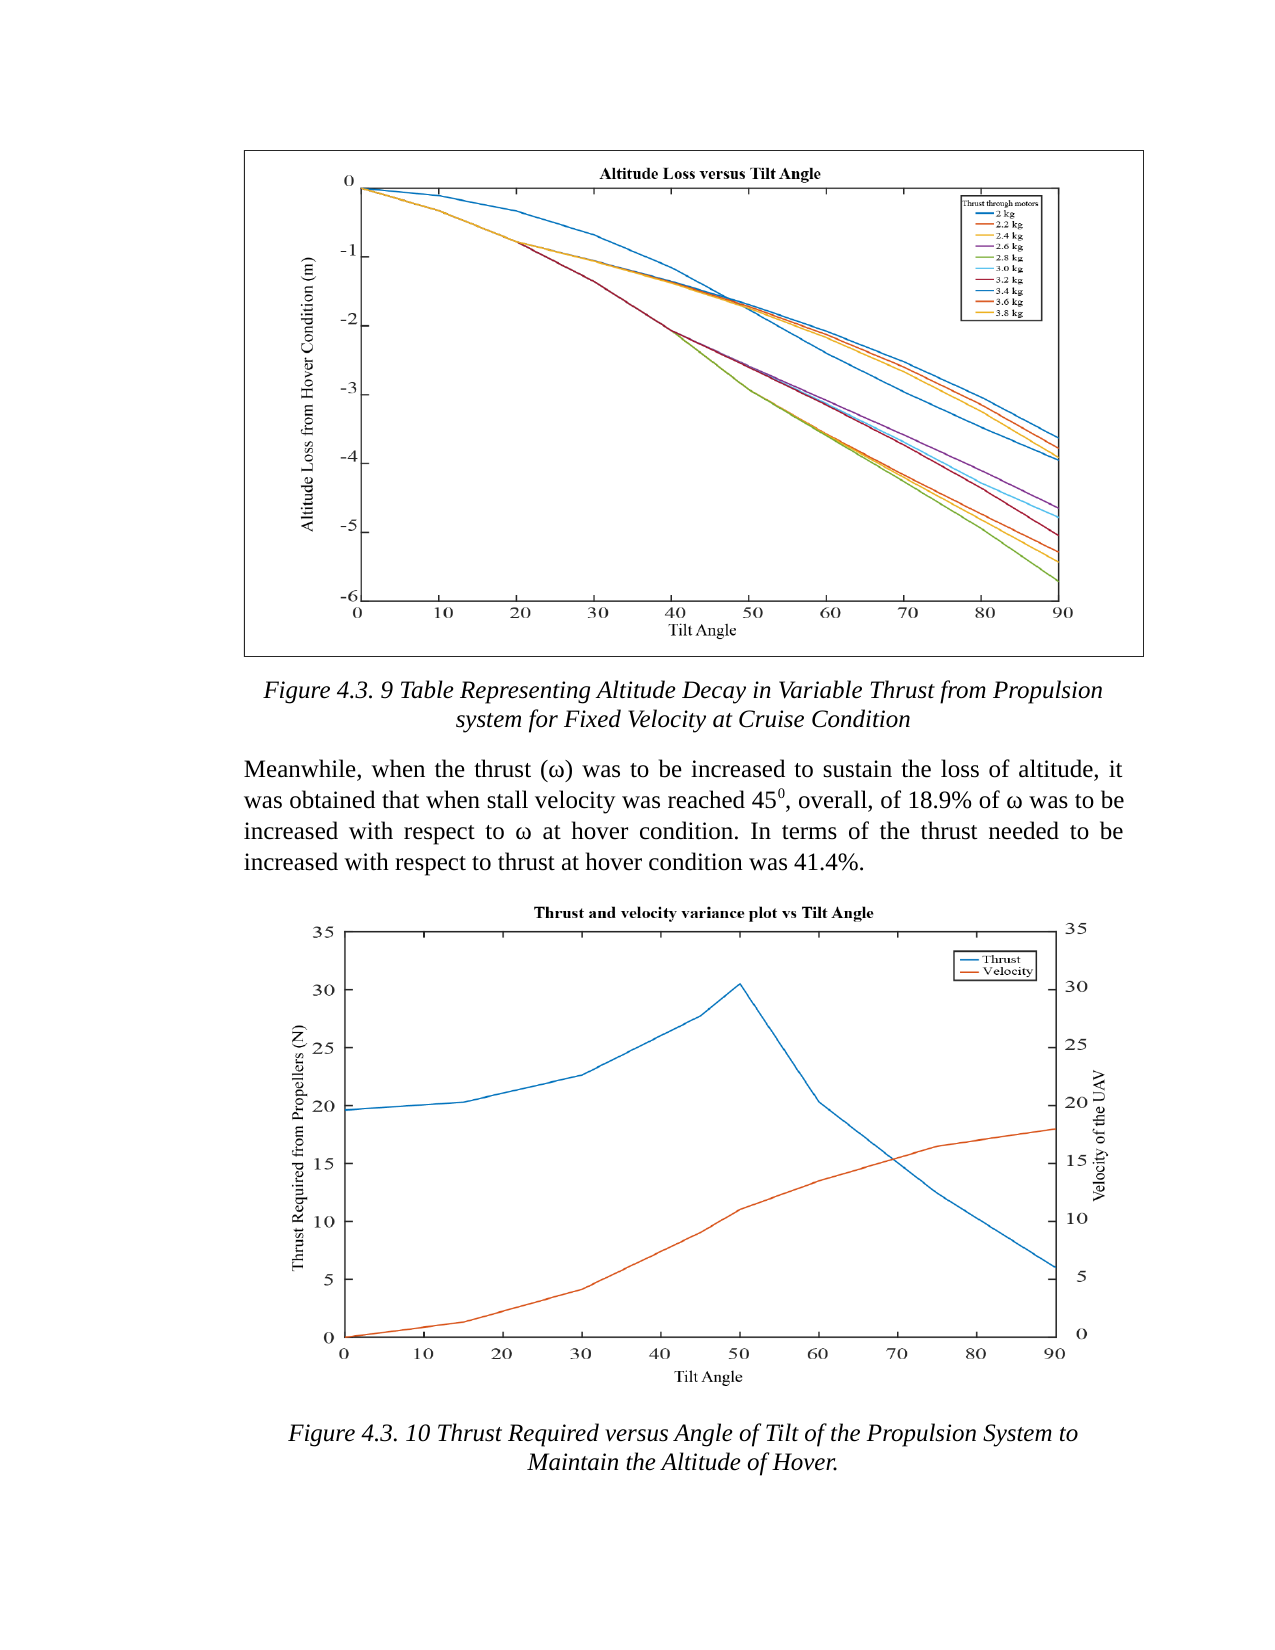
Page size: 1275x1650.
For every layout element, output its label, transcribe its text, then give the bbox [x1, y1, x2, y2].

text Figure 4.3. 10 Thrust Required versus Angle of Tilt of the Propulsion System to Maintain the Altitude of Hover. [244, 1418, 1125, 1475]
text Figure 4.3. 9 Table Representing Altitude Decay in Variable Thrust from Propulsion system for Fixed Velocity at Cruise Condition [244, 675, 1125, 733]
picture [243, 150, 1144, 657]
text Meanwhile, when the thrust (ω) was to be increased to sustain the loss of altitude, it was obtained that when stall velocity was reached 450, overall, of 18.9% of ω was to be increased with respect to ω at hover condition. In terms of the thrust needed to be increased with respect to thrust at hover condition was 41.4%. [244, 754, 1125, 876]
picture [243, 894, 1143, 1399]
